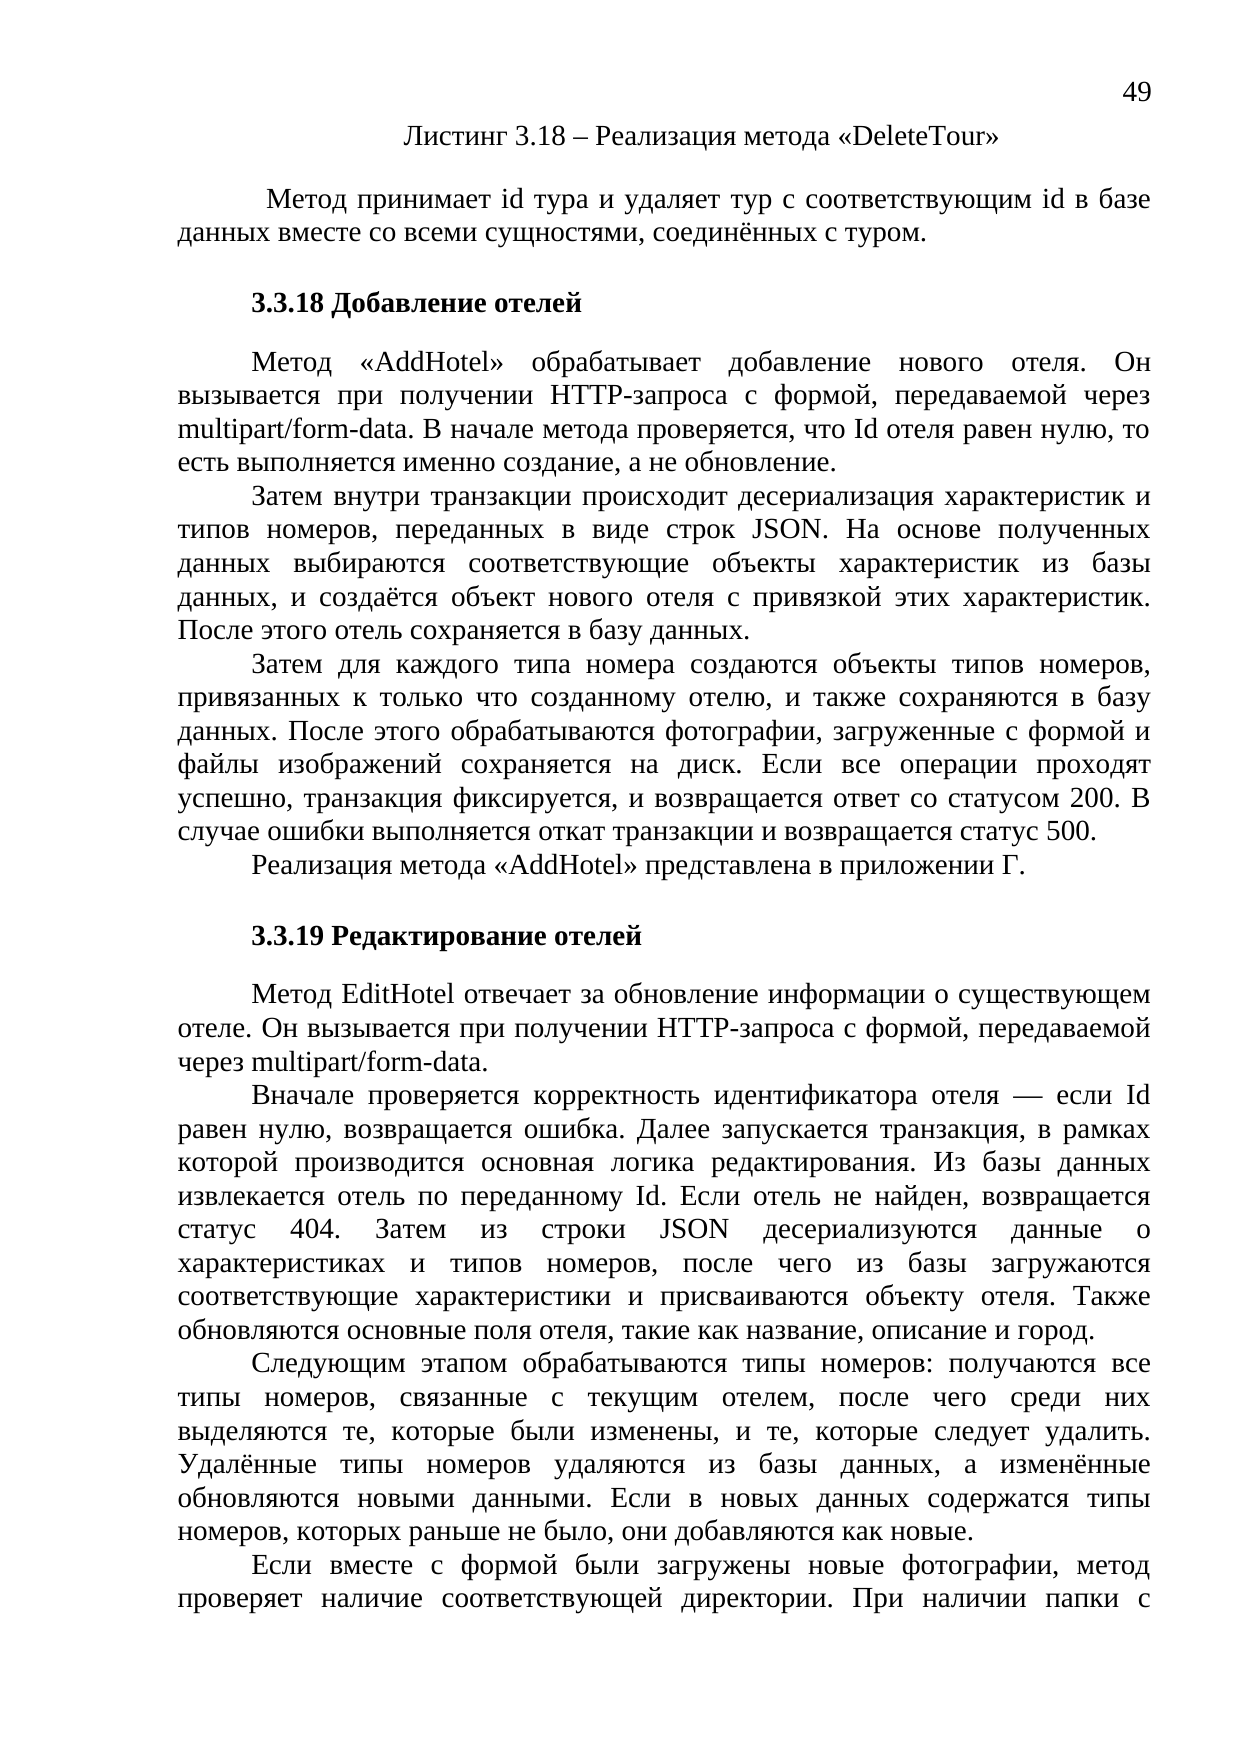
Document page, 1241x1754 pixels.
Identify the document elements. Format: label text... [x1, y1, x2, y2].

text Добавление отелей [251, 285, 1152, 319]
text Затем внутри транзакции происходит десериализация характеристик и типов номеров, переданных в виде строк JSON. На основе полученных данных выбираются соответствующие объекты характеристик из базы данных, и создаётся объект нового отеля с привязкой этих характеристик. После этого отель сохраняется в базу данных. [177, 478, 1152, 646]
text Метод принимает id тура и удаляет тур с соответствующим id в базе данных вместе со всеми сущностями, соединённых с туром. [177, 181, 1152, 248]
text Вначале проверяется корректность идентификатора отеля — если Id равен нулю, возвращается ошибка. Далее запускается транзакция, в рамках которой производится основная логика редактирования. Из базы данных извлекается отель по переданному Id. Если отель не найден, возвращается статус 404. Затем из строки JSON десериализуются данные о характеристиках и типов номеров, после чего из базы загружаются соответствующие характеристики и присваиваются объекту отеля. Также обновляются основные поля отеля, такие как название, описание и город. [177, 1077, 1152, 1346]
text Затем для каждого типа номера создаются объекты типов номеров, привязанных к только что созданному отелю, и также сохраняются в базу данных. После этого обрабатываются фотографии, загруженные с формой и файлы изображений сохраняется на диск. Если все операции проходят успешно, транзакция фиксируется, и возвращается ответ со статусом 200. В случае ошибки выполняется откат транзакции и возвращается статус 500. [177, 646, 1152, 847]
text Метод EditHotel отвечает за обновление информации о существующем отеле. Он вызывается при получении HTTP-запроса с формой, передаваемой через multipart/form-data. [177, 977, 1152, 1077]
text Реализация метода «AddHotel» представлена в приложении Г. [177, 847, 1152, 881]
text Редактирование отелей [251, 918, 1152, 952]
text Метод «AddHotel» обрабатывает добавление нового отеля. Он вызывается при получении HTTP-запроса с формой, передаваемой через multipart/form-data. В начале метода проверяется, что Id отеля равен нулю, то есть выполняется именно создание, а не обновление. [177, 344, 1152, 478]
text Листинг 3.18 – Реализация метода «DeleteTour» [177, 118, 1152, 152]
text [177, 1547, 1152, 1614]
text Следующим этапом обрабатываются типы номеров: получаются все типы номеров, связанные с текущим отелем, после чего среди них выделяются те, которые были изменены, и те, которые следует удалить. Удалённые типы номеров удаляются из базы данных, а изменённые обновляются новыми данными. Если в новых данных содержатся типы номеров, которых раньше не было, они добавляются как новые. [177, 1346, 1152, 1547]
